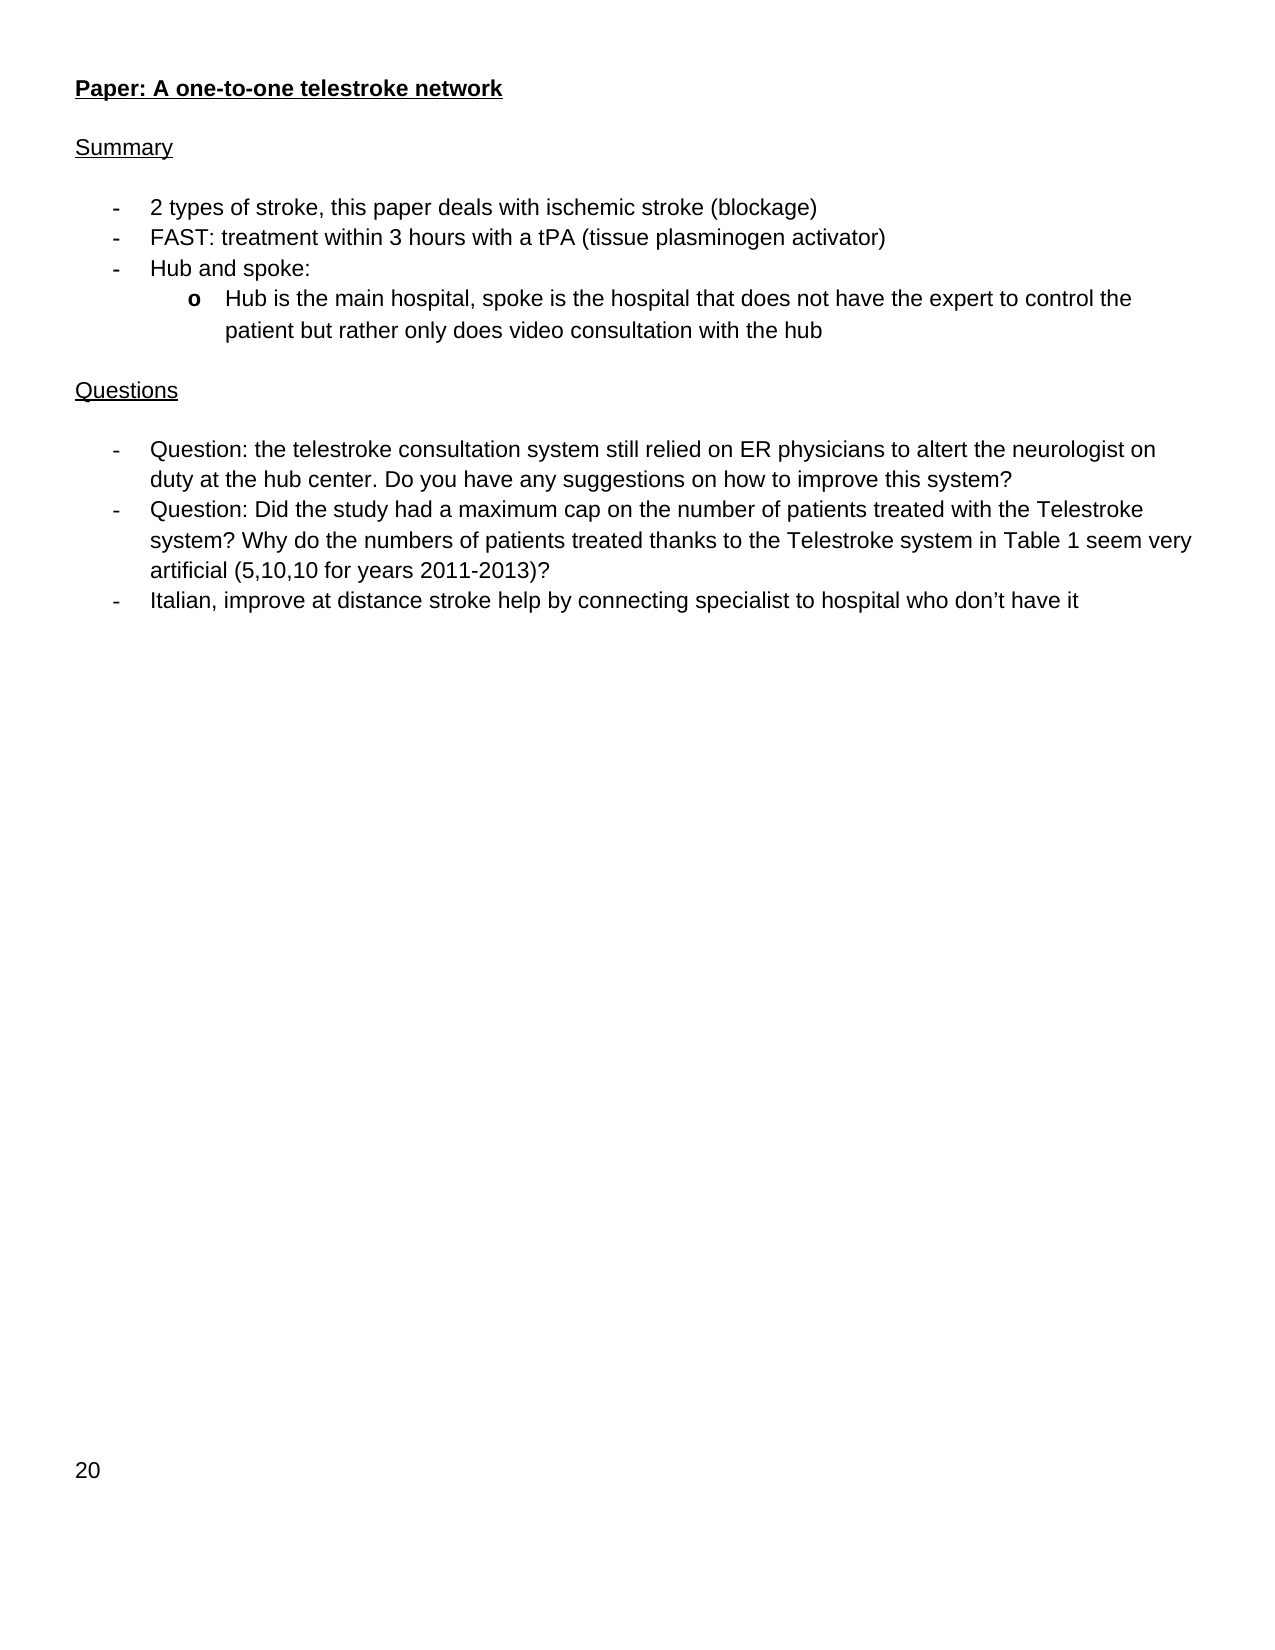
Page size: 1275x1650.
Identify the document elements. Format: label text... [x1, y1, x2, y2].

list Question: Did the study had a maximum cap on the number of patients treated with the Telestroke system? Why do the numbers of patients treated thanks to the Telestroke system in Table 1 seem very artificial (5,10,10 for years 2011-2013)? [112, 496, 1200, 583]
list Italian, improve at distance stroke help by connecting specialist to hospital who don’t have it [112, 587, 1200, 614]
list Hub and spoke: [112, 254, 1200, 281]
text Questions [75, 377, 1200, 403]
list Hub is the main hospital, spoke is the hospital that does not have the expert to control the patient but rather only does video consultation with the hub [187, 285, 1200, 343]
list Question: the telestroke consultation system still relied on ER physicians to altert the neurologist on duty at the hub center. Do you have any suggestions on how to improve this system? [112, 436, 1200, 493]
text Summary [75, 134, 1200, 161]
list 2 types of stroke, this paper deals with ischemic stroke (blockage) [112, 194, 1200, 220]
text Paper: A one-to-one telestroke network [75, 75, 1200, 101]
list FAST: treatment within 3 hours with a tPA (tissue plasminogen activator) [112, 224, 1200, 251]
